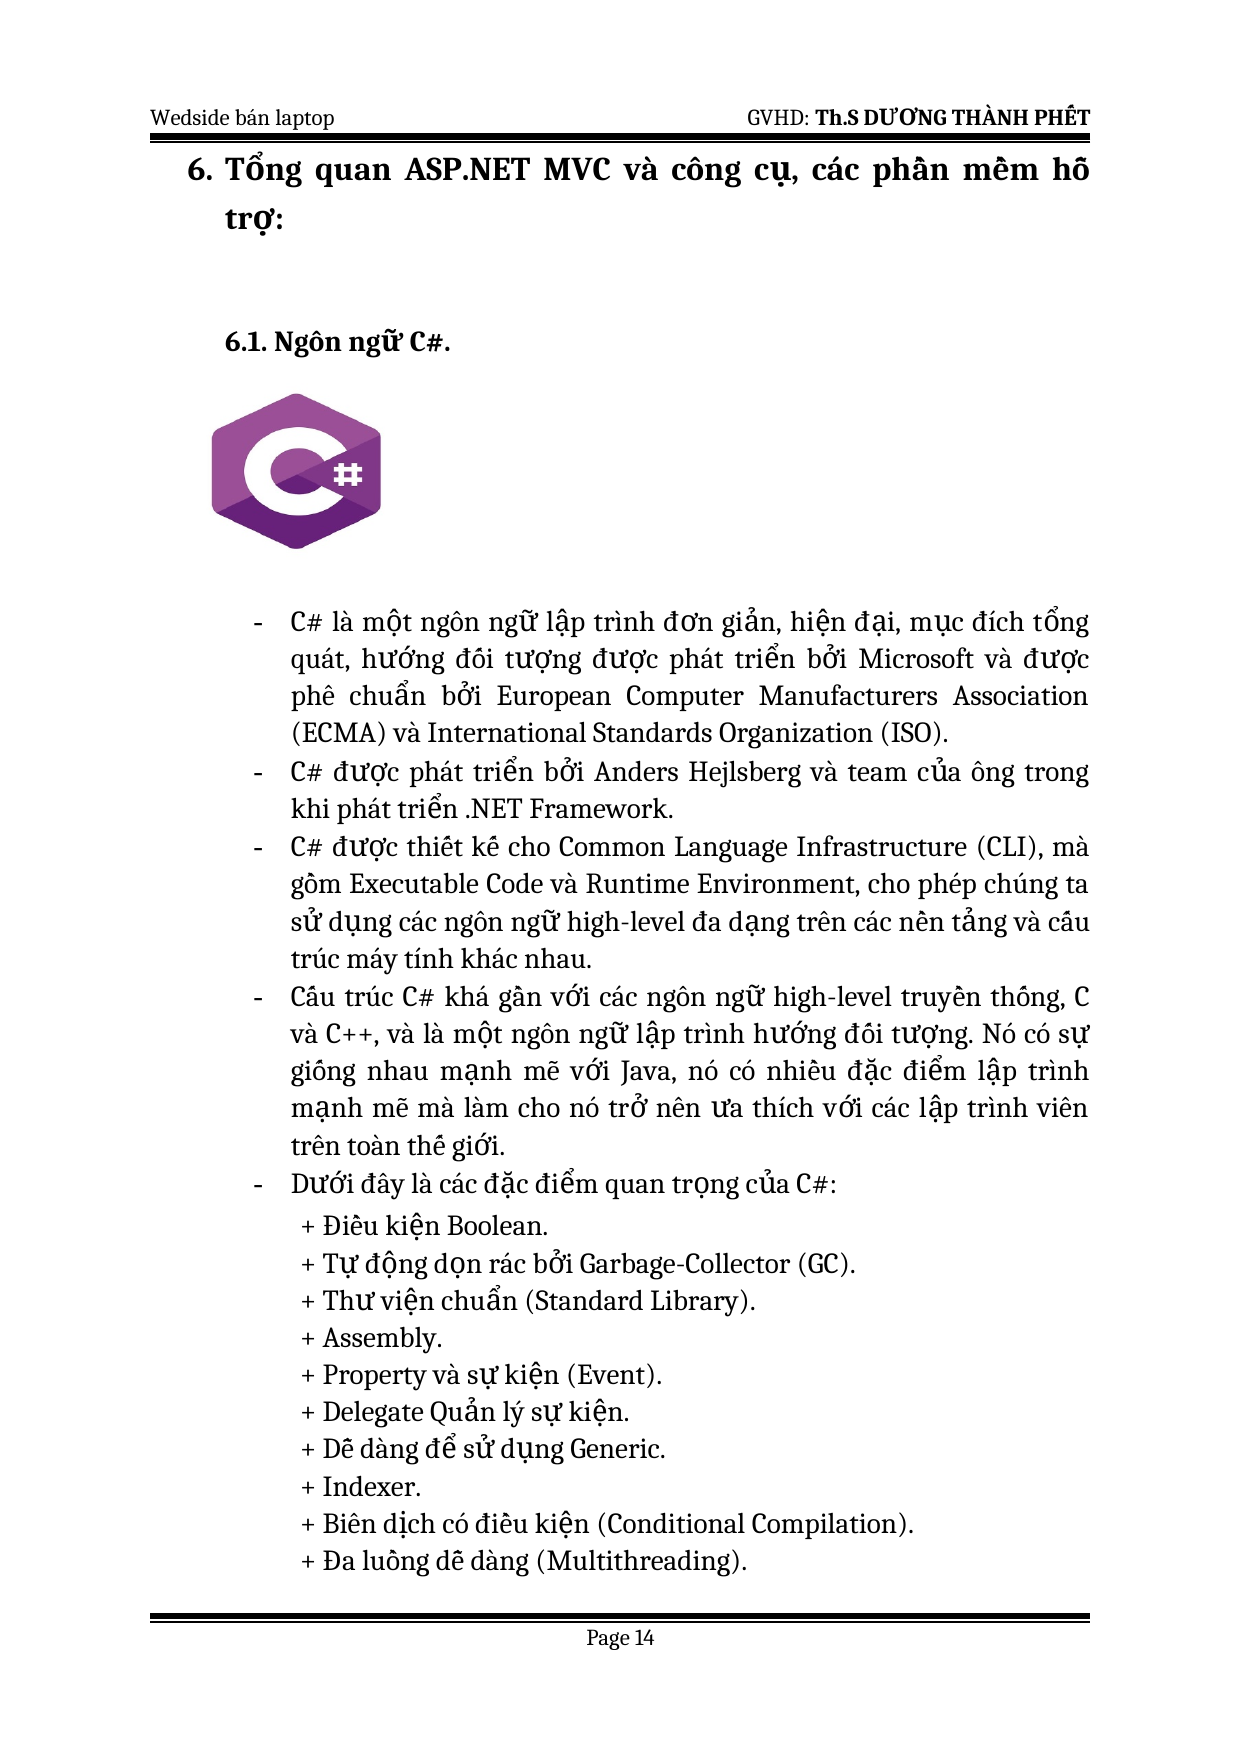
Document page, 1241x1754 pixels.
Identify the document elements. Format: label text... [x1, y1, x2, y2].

list + Đa luồng dễ dàng (Multithreading). [225, 1544, 1090, 1578]
list + Tự động dọn rác bởi Garbage-Collector (GC). [225, 1247, 1090, 1280]
list + Property và sự kiện (Event). [225, 1358, 1090, 1392]
text + Điều kiện Boolean. [262, 1209, 1090, 1243]
text Tổng quan ASP.NET MVC và công cụ, các phần mềm hỗ trợ: [187, 150, 1090, 238]
list + Dễ dàng để sử dụng Generic. [225, 1433, 1090, 1466]
list + Thư viện chuẩn (Standard Library). [225, 1284, 1090, 1317]
list Dưới đây là các đặc điểm quan trọng của C#: [253, 1166, 1090, 1201]
list + Biên dịch có điều kiện (Conditional Compilation). [225, 1507, 1090, 1541]
picture [187, 383, 404, 559]
list C# là một ngôn ngữ lập trình đơn giản, hiện đại, mục đích tổng quát, hướng đối tượng được phát triển bởi Microsoft và được phê chuẩn bởi European Computer Manufacturers Association (ECMA) và International Standards Organization (ISO). [253, 604, 1090, 750]
list + Assembly. [225, 1321, 1090, 1355]
text Ngôn ngữ C#. [225, 325, 1090, 358]
list + Indexer. [225, 1470, 1090, 1503]
list + Delegate Quản lý sự kiện. [225, 1396, 1090, 1429]
list C# được thiết kế cho Common Language Infrastructure (CLI), mà gồm Executable Code và Runtime Environment, cho phép chúng ta sử dụng các ngôn ngữ high-level đa dạng trên các nền tảng và cấu trúc máy tính khác nhau. [253, 829, 1090, 975]
list C# được phát triển bởi Anders Hejlsberg và team của ông trong khi phát triển .NET Framework. [253, 754, 1090, 826]
list Cấu trúc C# khá gần với các ngôn ngữ high-level truyền thống, C và C++, và là một ngôn ngữ lập trình hướng đối tượng. Nó có sự giống nhau mạnh mẽ với Java, nó có nhiều đặc điểm lập trình mạnh mẽ mà làm cho nó trở nên ưa thích với các lập trình viên trên toàn thế giới. [253, 979, 1090, 1162]
